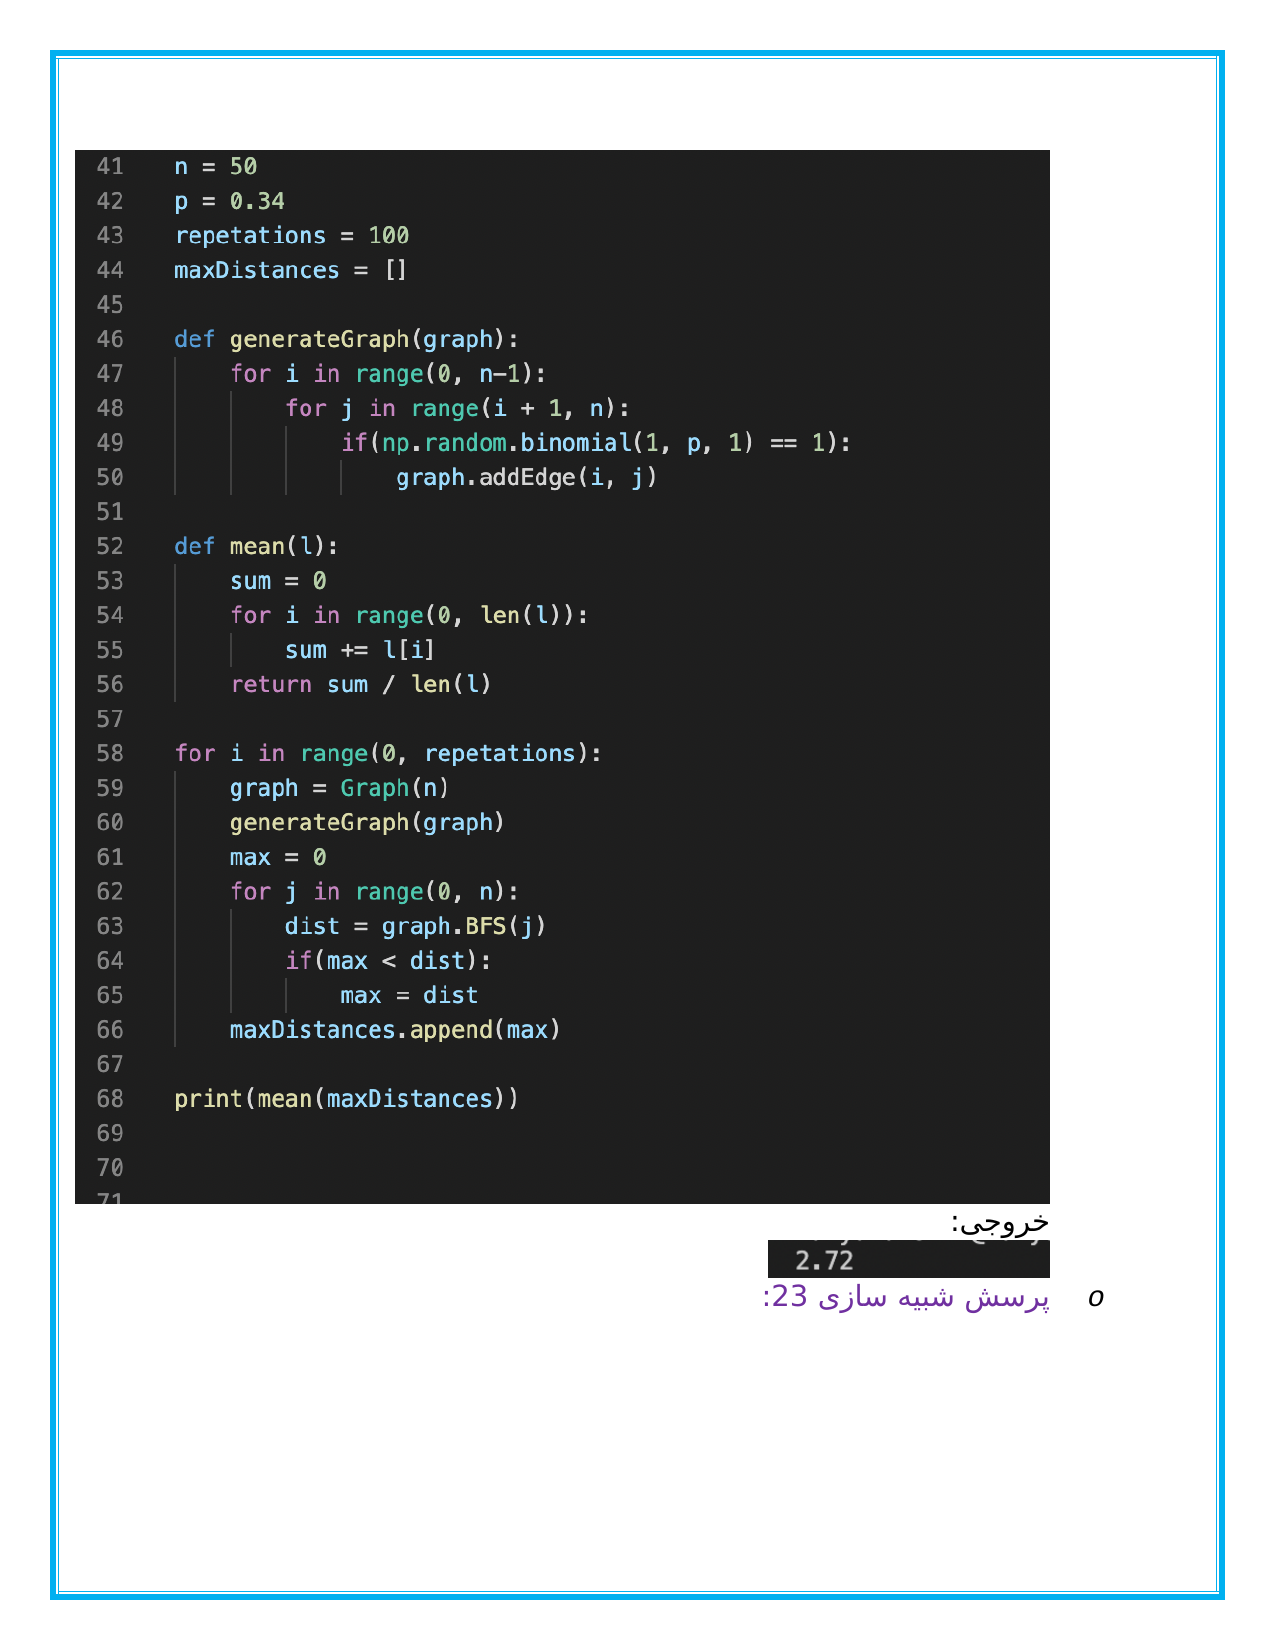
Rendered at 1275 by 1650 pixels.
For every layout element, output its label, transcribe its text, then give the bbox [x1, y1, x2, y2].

picture [75, 150, 1050, 1204]
list خروجی: [150, 1205, 1050, 1239]
picture [768, 1240, 1050, 1278]
list پرسش شبیه سازی 23: [150, 1279, 1087, 1315]
